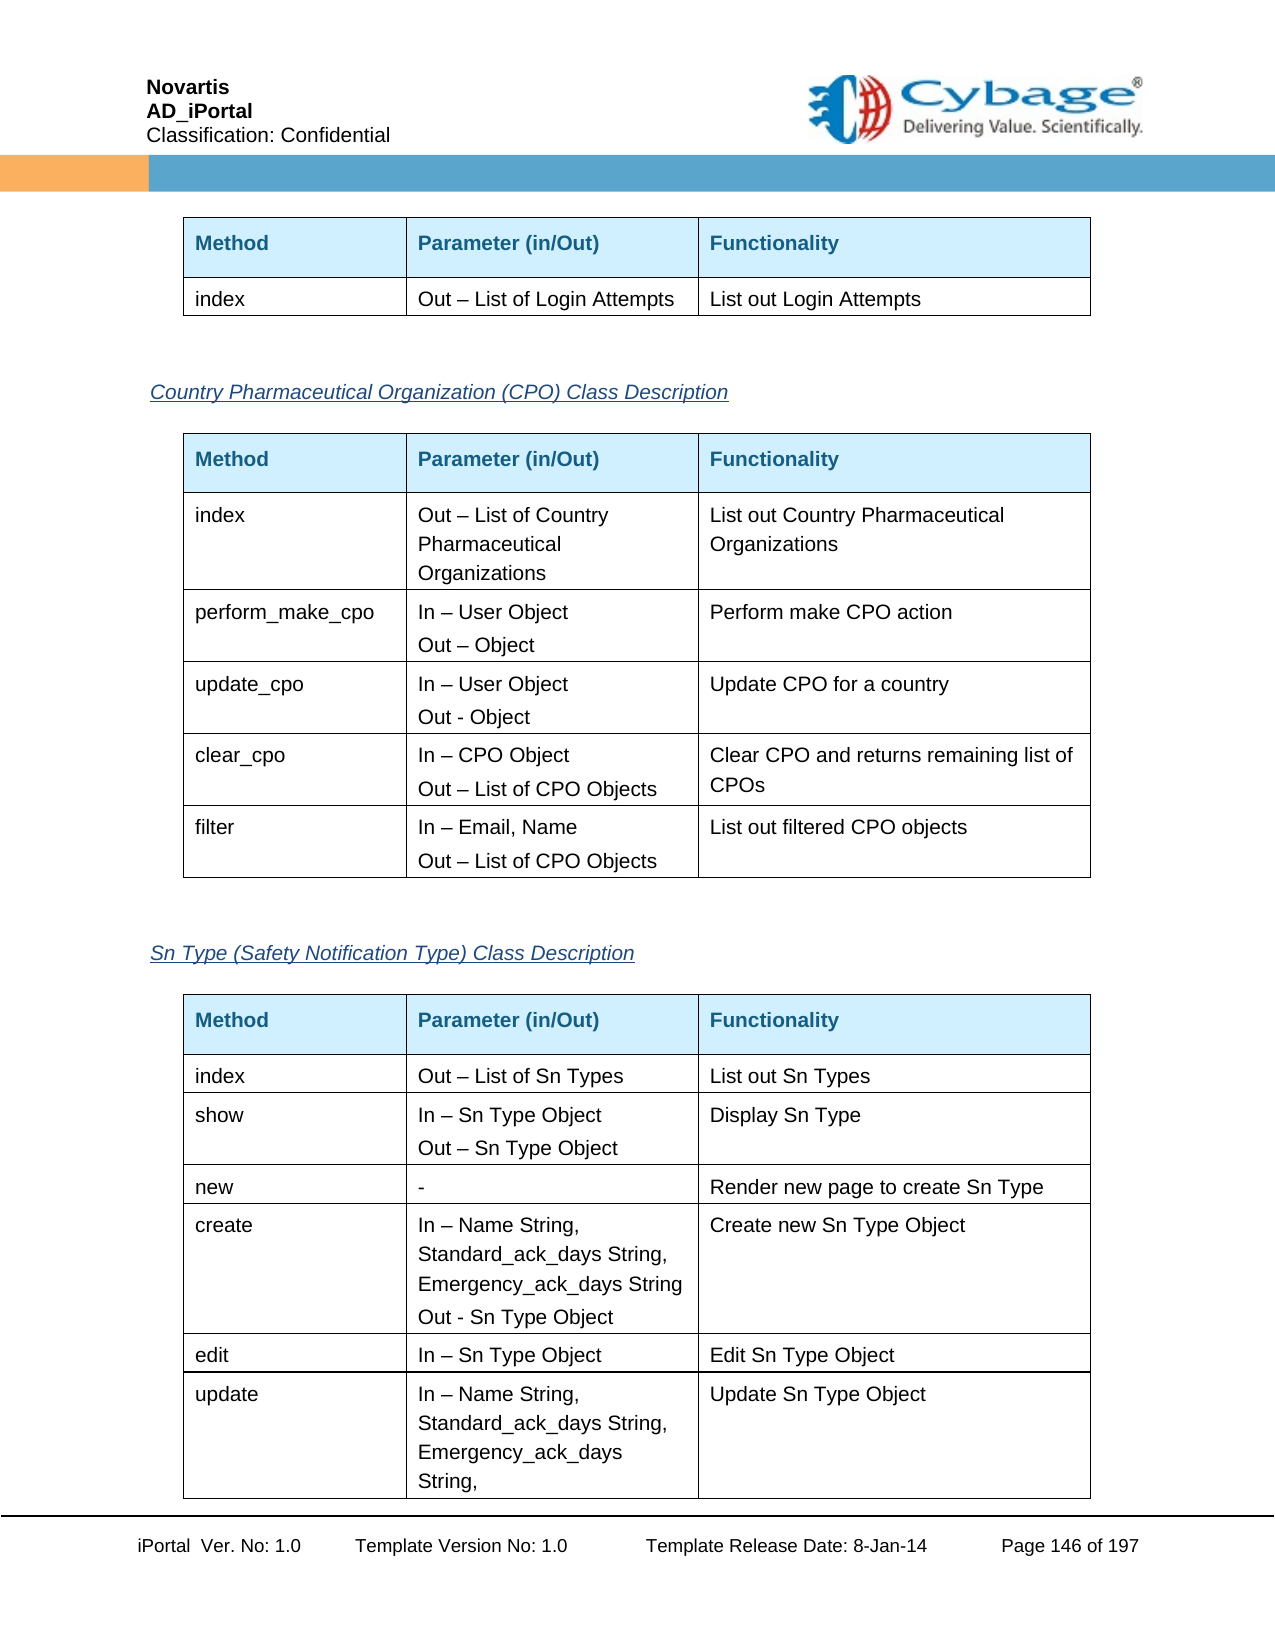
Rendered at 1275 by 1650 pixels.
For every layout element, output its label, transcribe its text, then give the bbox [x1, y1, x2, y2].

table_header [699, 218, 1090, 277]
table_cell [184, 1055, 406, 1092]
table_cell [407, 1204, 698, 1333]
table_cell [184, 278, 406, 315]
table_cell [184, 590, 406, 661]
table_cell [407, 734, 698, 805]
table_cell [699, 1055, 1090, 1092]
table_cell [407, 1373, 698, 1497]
picture [808, 75, 1143, 144]
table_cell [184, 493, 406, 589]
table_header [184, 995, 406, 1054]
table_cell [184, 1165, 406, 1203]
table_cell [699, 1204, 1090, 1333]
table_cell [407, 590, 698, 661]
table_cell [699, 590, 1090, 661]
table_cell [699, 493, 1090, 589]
text Country Pharmaceutical Organization (CPO) Class Description [150, 374, 1125, 404]
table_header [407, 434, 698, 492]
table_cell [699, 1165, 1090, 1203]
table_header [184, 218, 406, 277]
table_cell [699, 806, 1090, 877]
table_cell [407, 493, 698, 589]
text Sn Type (Safety Notification Type) Class Description [150, 936, 1125, 965]
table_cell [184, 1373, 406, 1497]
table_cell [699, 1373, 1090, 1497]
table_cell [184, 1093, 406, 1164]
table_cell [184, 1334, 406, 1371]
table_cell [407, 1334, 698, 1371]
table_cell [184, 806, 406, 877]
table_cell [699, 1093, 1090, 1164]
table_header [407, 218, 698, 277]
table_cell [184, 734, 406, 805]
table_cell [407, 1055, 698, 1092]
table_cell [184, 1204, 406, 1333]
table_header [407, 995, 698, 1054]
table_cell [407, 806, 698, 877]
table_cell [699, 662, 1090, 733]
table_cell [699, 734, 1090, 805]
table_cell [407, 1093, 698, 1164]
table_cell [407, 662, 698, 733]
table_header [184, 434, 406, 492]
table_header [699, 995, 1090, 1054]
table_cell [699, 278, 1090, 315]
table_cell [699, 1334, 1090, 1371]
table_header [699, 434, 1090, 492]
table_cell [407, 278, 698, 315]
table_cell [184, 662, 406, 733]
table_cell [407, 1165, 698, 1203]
